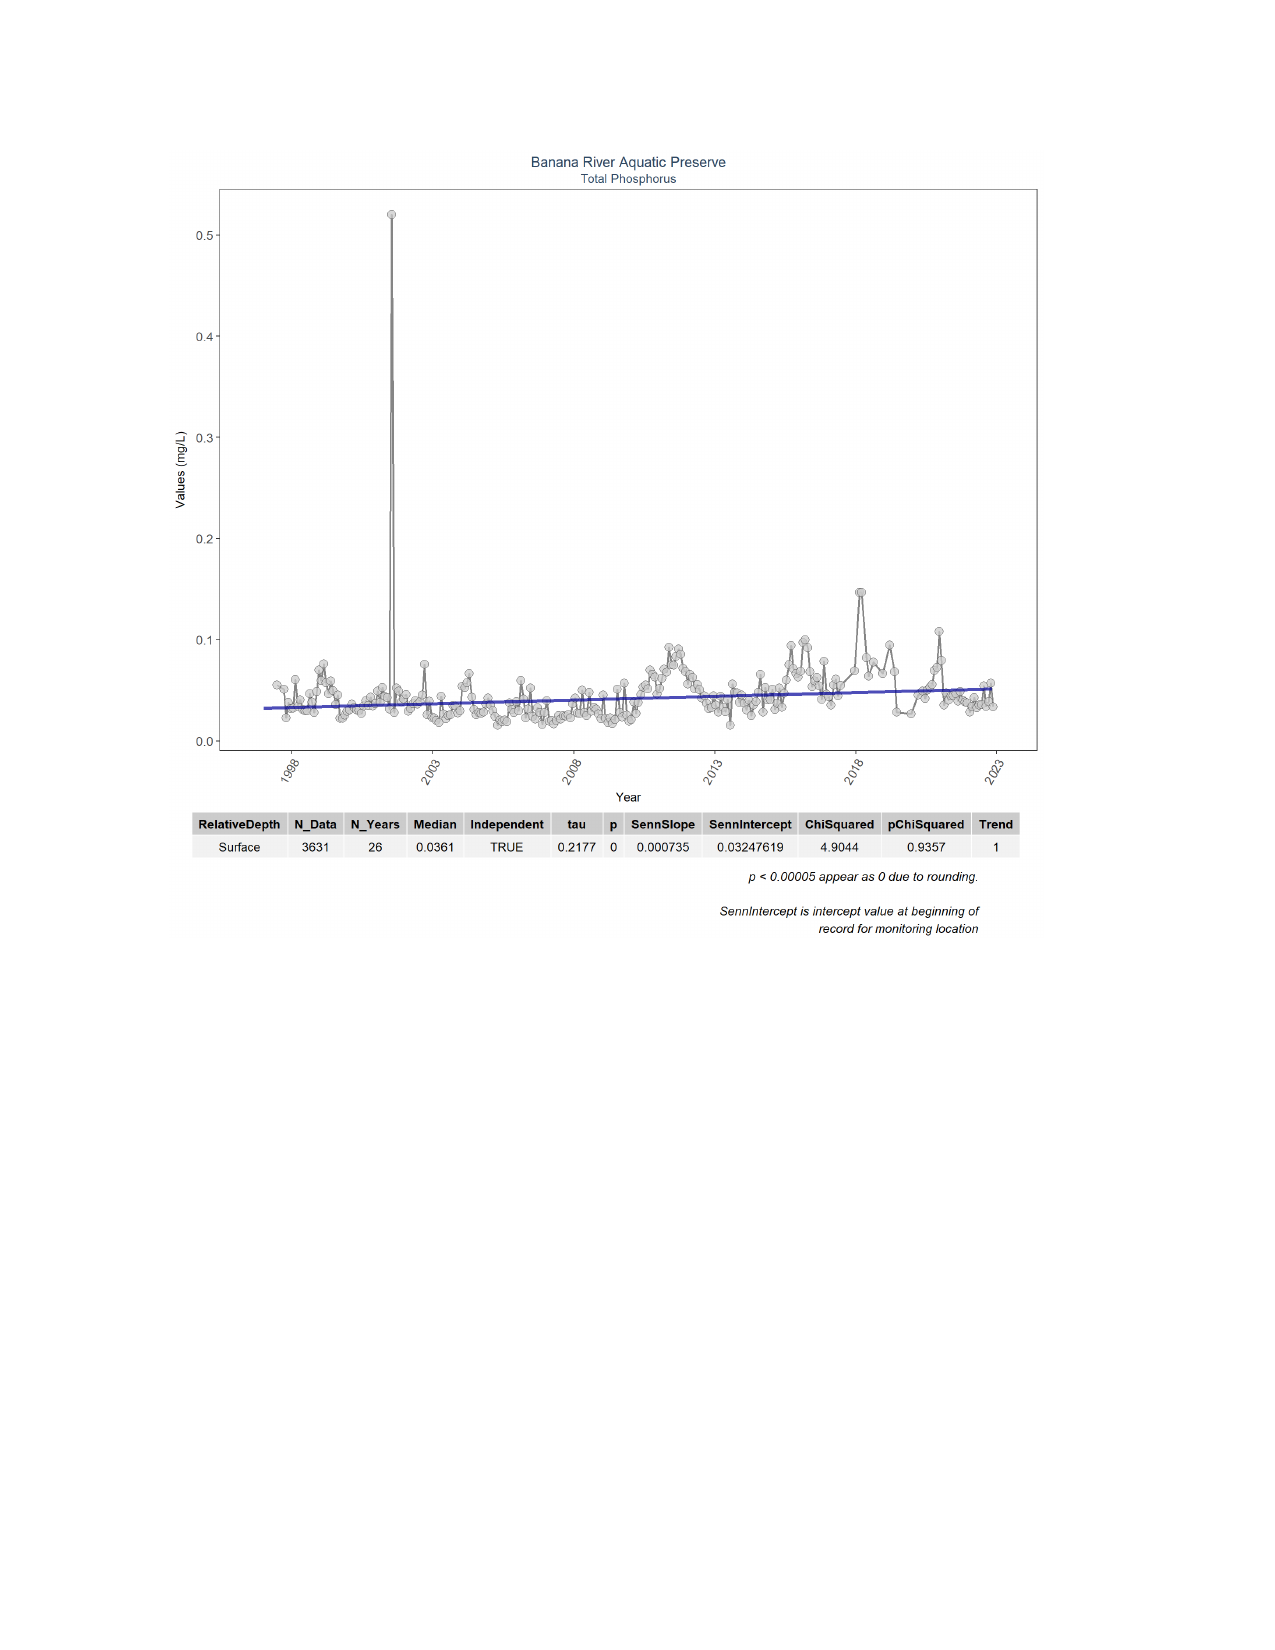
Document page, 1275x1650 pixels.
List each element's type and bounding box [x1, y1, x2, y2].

picture [168, 150, 1044, 938]
